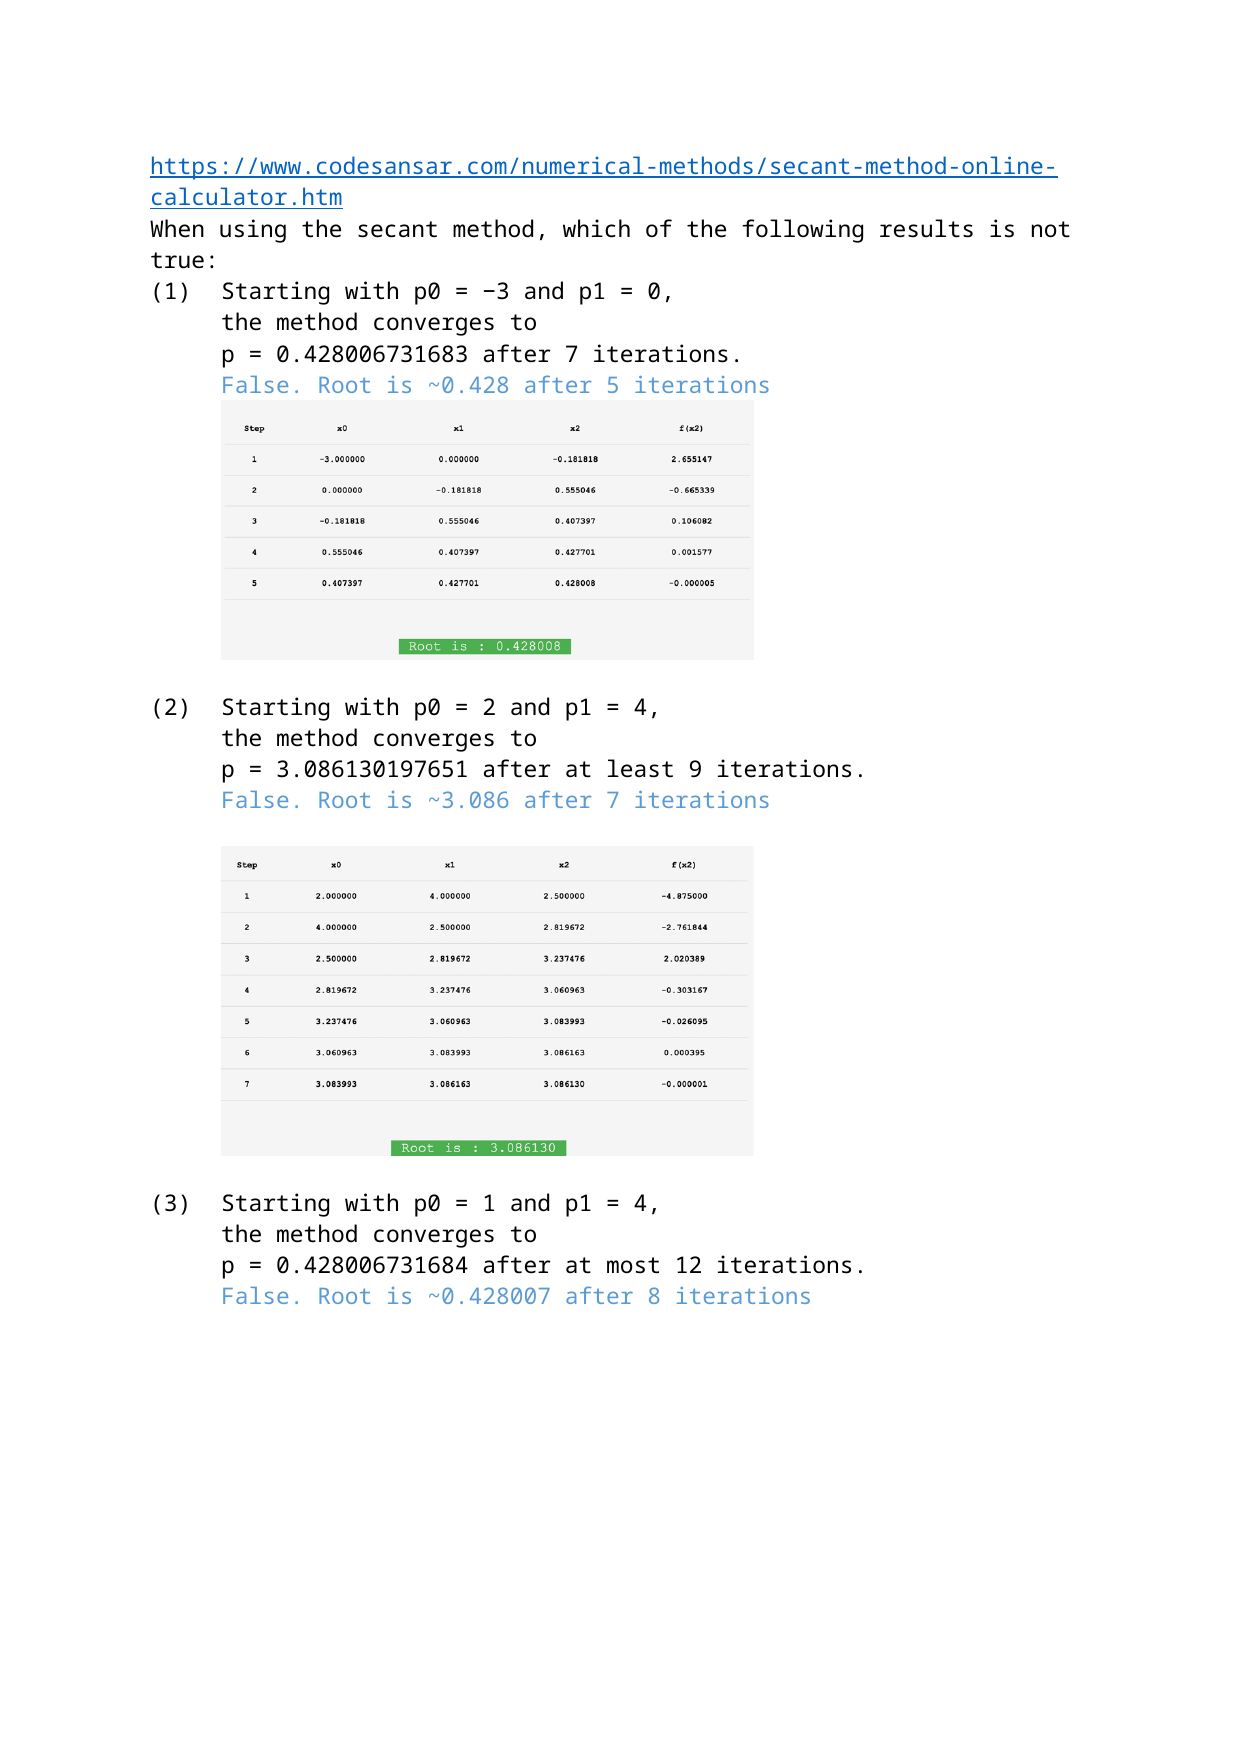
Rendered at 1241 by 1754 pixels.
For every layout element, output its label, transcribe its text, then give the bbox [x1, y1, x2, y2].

text the method converges to [150, 722, 1090, 753]
text (2) Starting with p0 = 2 and p1 = 4, [150, 690, 1090, 722]
text False. Root is ~3.086 after 7 iterations [150, 784, 1090, 815]
text (1) Starting with p0 = −3 and p1 = 0, [150, 275, 1090, 306]
text False. Root is ~0.428 after 5 iterations [150, 369, 1090, 400]
text the method converges to [150, 1218, 1090, 1249]
text https://www.codesansar.com/numerical-methods/secant-method-online-calculator.htm [150, 150, 1090, 212]
text (3) Starting with p0 = 1 and p1 = 4, [150, 1187, 1090, 1218]
text the method converges to [150, 306, 1090, 337]
text False. Root is ~0.428007 after 8 iterations [150, 1280, 1090, 1312]
text p = 3.086130197651 after at least 9 iterations. [150, 753, 1090, 784]
text p = 0.428006731683 after 7 iterations. [150, 337, 1090, 369]
picture [220, 400, 754, 660]
text p = 0.428006731684 after at most 12 iterations. [150, 1249, 1090, 1280]
text When using the secant method, which of the following results is not true: [150, 212, 1090, 275]
picture [220, 846, 754, 1156]
